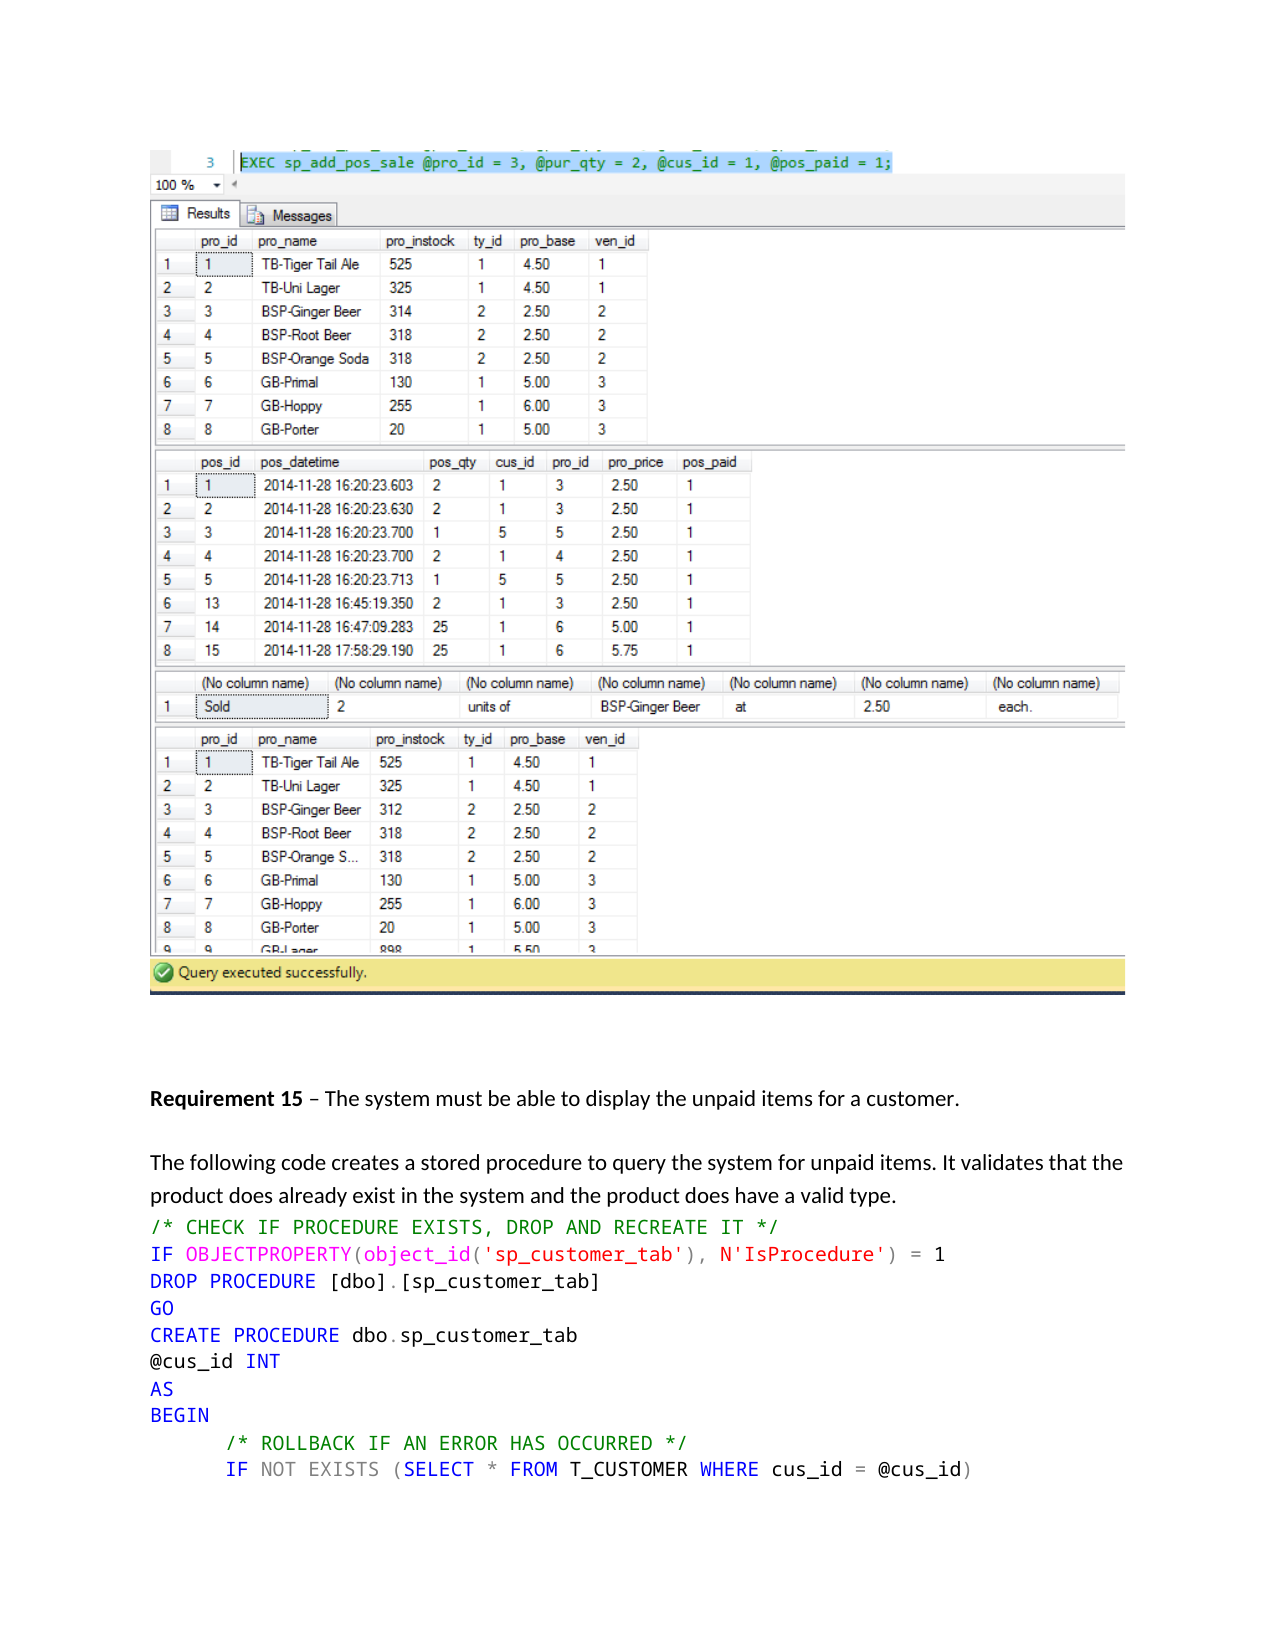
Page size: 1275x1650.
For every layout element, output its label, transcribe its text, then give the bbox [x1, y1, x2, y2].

text IF OBJECTPROPERTY(object_id('sp_customer_tab'), N'IsProcedure') = 1 [150, 1240, 1125, 1267]
picture [150, 150, 1125, 995]
text /* CHECK IF PROCEDURE EXISTS, DROP AND RECREATE IT */ [150, 1213, 1125, 1240]
text GO [150, 1294, 1125, 1321]
text DROP PROCEDURE [dbo].[sp_customer_tab] [150, 1267, 1125, 1294]
text IF NOT EXISTS (SELECT * FROM T_CUSTOMER WHERE cus_id = @cus_id) [150, 1456, 1125, 1483]
text BEGIN [150, 1402, 1125, 1429]
text /* ROLLBACK IF AN ERROR HAS OCCURRED */ [150, 1429, 1125, 1456]
text AS [150, 1375, 1125, 1402]
text The following code creates a stored procedure to query the system for unpaid items. It validates that the product does already exist in the system and the product does have a valid type. [150, 1148, 1125, 1209]
text Requirement 15 – The system must be able to display the unpaid items for a customer. [150, 1084, 1125, 1112]
text @cus_id INT [150, 1348, 1125, 1375]
text CREATE PROCEDURE dbo.sp_customer_tab [150, 1321, 1125, 1348]
